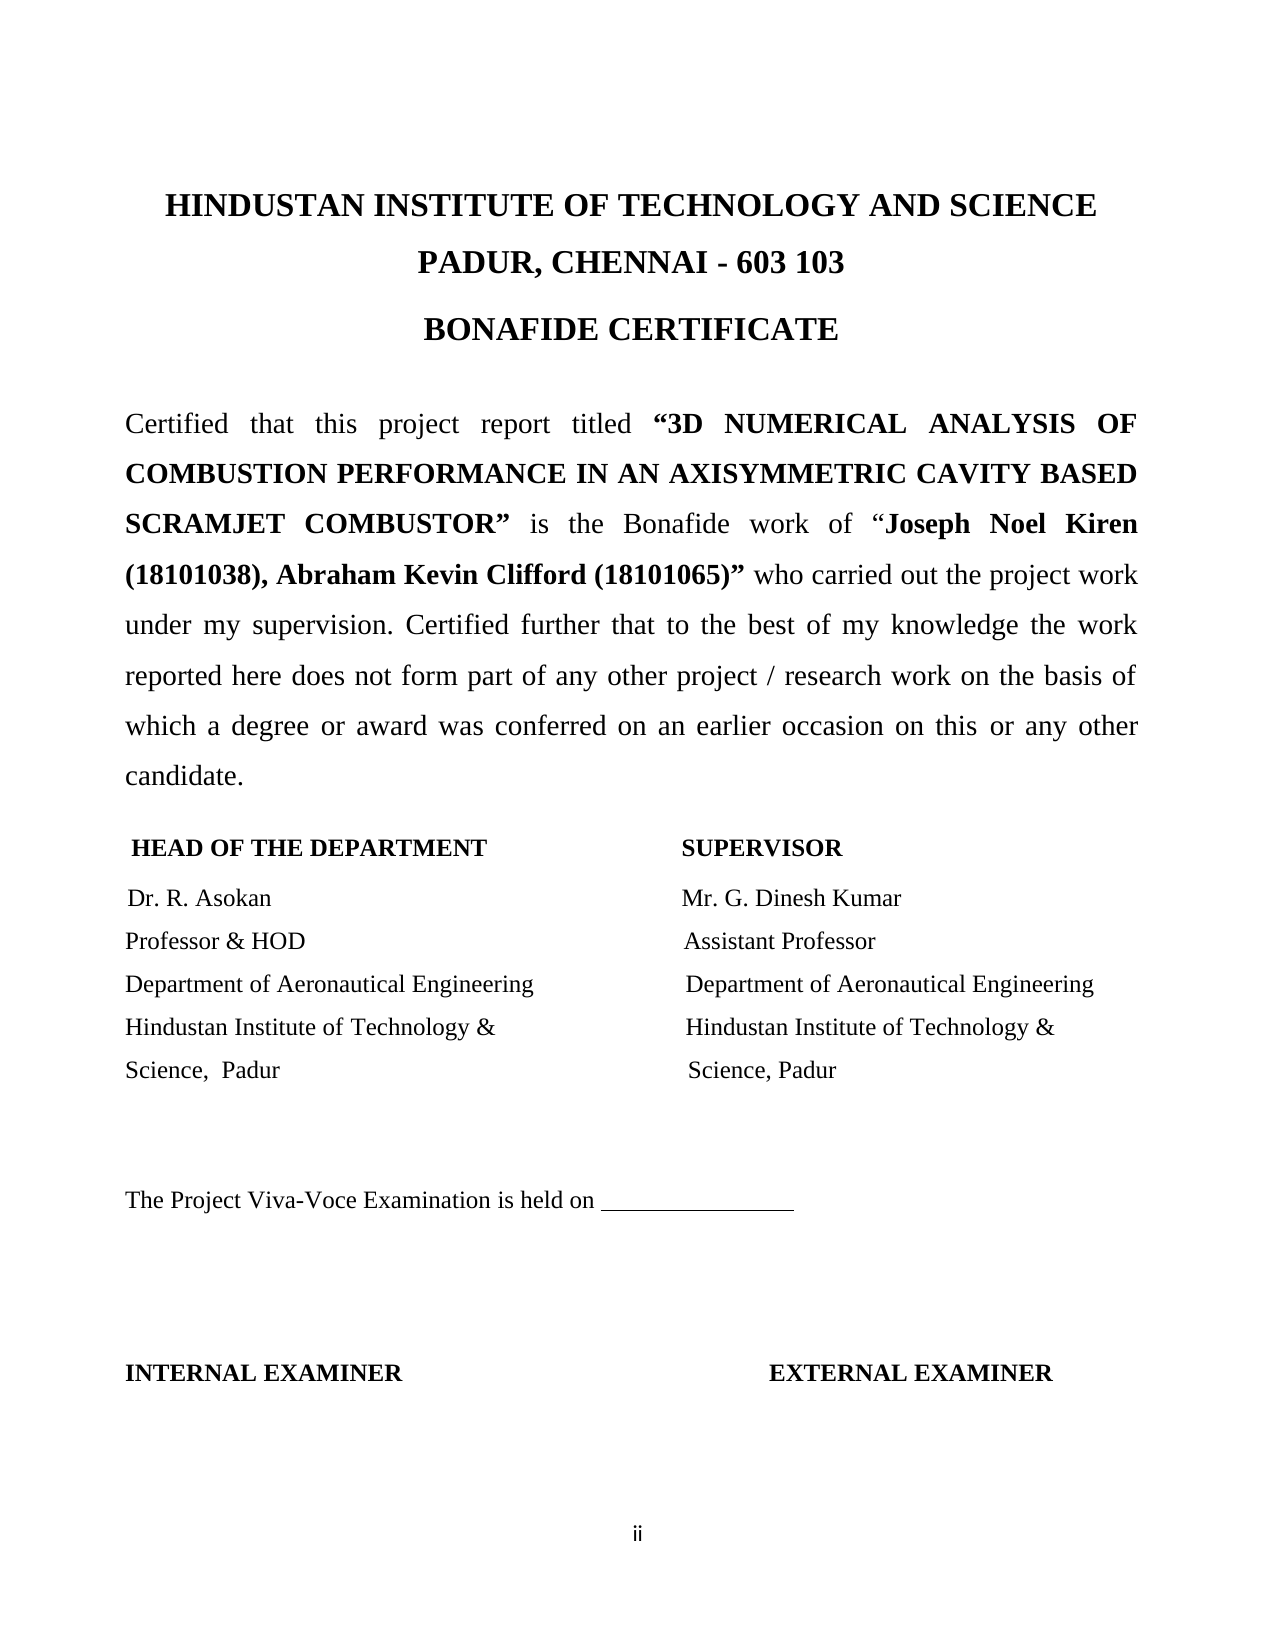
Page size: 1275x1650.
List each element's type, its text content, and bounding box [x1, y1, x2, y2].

text Certified that this project report titled “3D NUMERICAL ANALYSIS OF COMBUSTION PERFORMANCE IN AN AXISYMMETRIC CAVITY BASED SCRAMJET COMBUSTOR” is the Bonafide work of “Joseph Noel Kiren (18101038), Abraham Kevin Clifford (18101065)” who carried out the project work under my supervision. Certified further that to the best of my knowledge the work reported here does not form part of any other project / research work on the basis of which a degree or award was conferred on an earlier occasion on this or any other candidate. [125, 406, 1138, 792]
text BONAFIDE CERTIFICATE [144, 310, 1118, 348]
text INTERNAL EXAMINER EXTERNAL EXAMINER [125, 1358, 1173, 1387]
text HEAD OF THE DEPARTMENT SUPERVISOR [131, 833, 1173, 862]
text Dr. R. Asokan Mr. G. Dinesh Kumar [102, 883, 1173, 912]
text Professor & HOD Assistant Professor [102, 926, 1173, 955]
text Department of Aeronautical Engineering Department of Aeronautical Engineering Hindustan Institute of Technology & Hindustan Institute of Technology & Science, Padur Science, Padur [125, 969, 1133, 1084]
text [144, 166, 1118, 281]
text The Project Viva-Voce Examination is held on [125, 1185, 1173, 1214]
